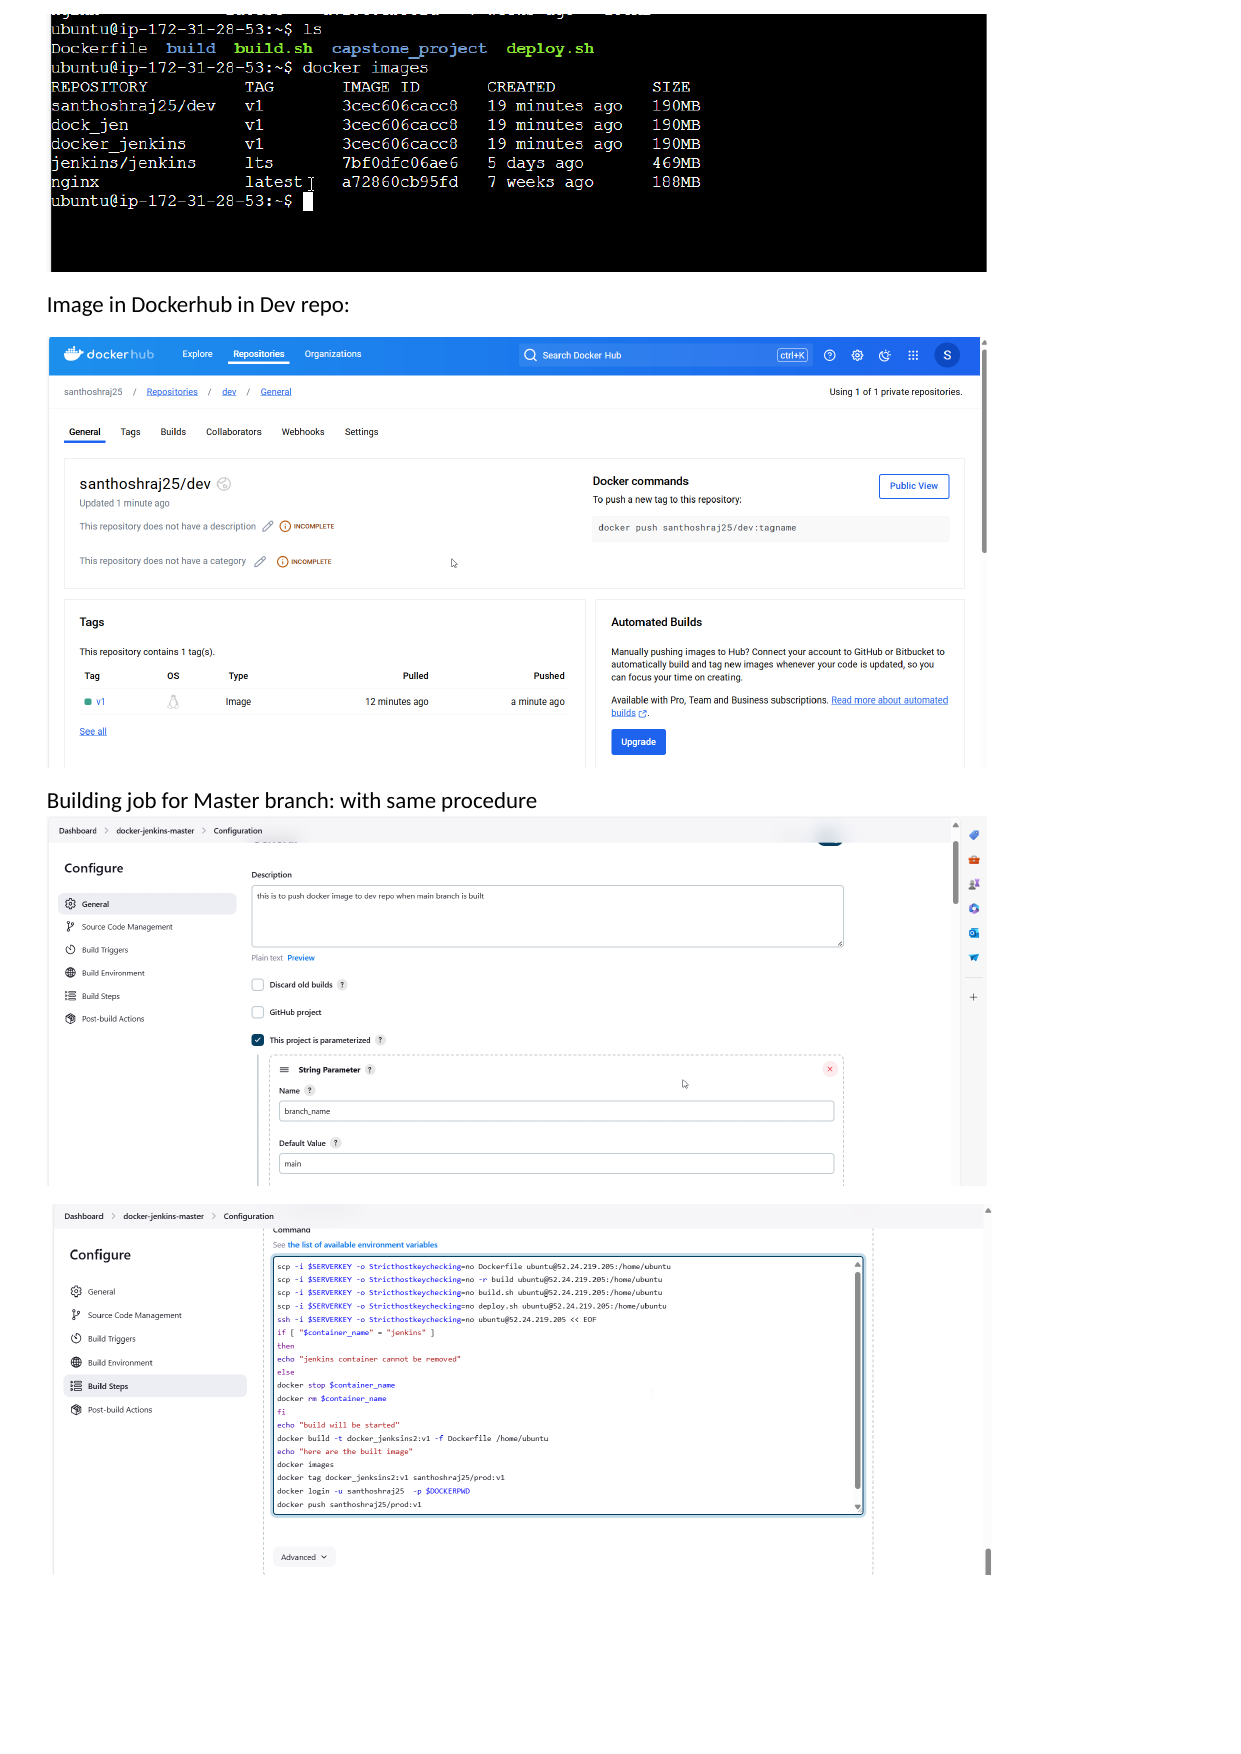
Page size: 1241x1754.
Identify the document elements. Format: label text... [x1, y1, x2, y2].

text Image in Dockerhub in Dev repo: [47, 290, 1090, 318]
picture [51, 1204, 992, 1575]
picture [46, 816, 987, 1186]
picture [46, 337, 987, 768]
picture [46, 14, 987, 272]
